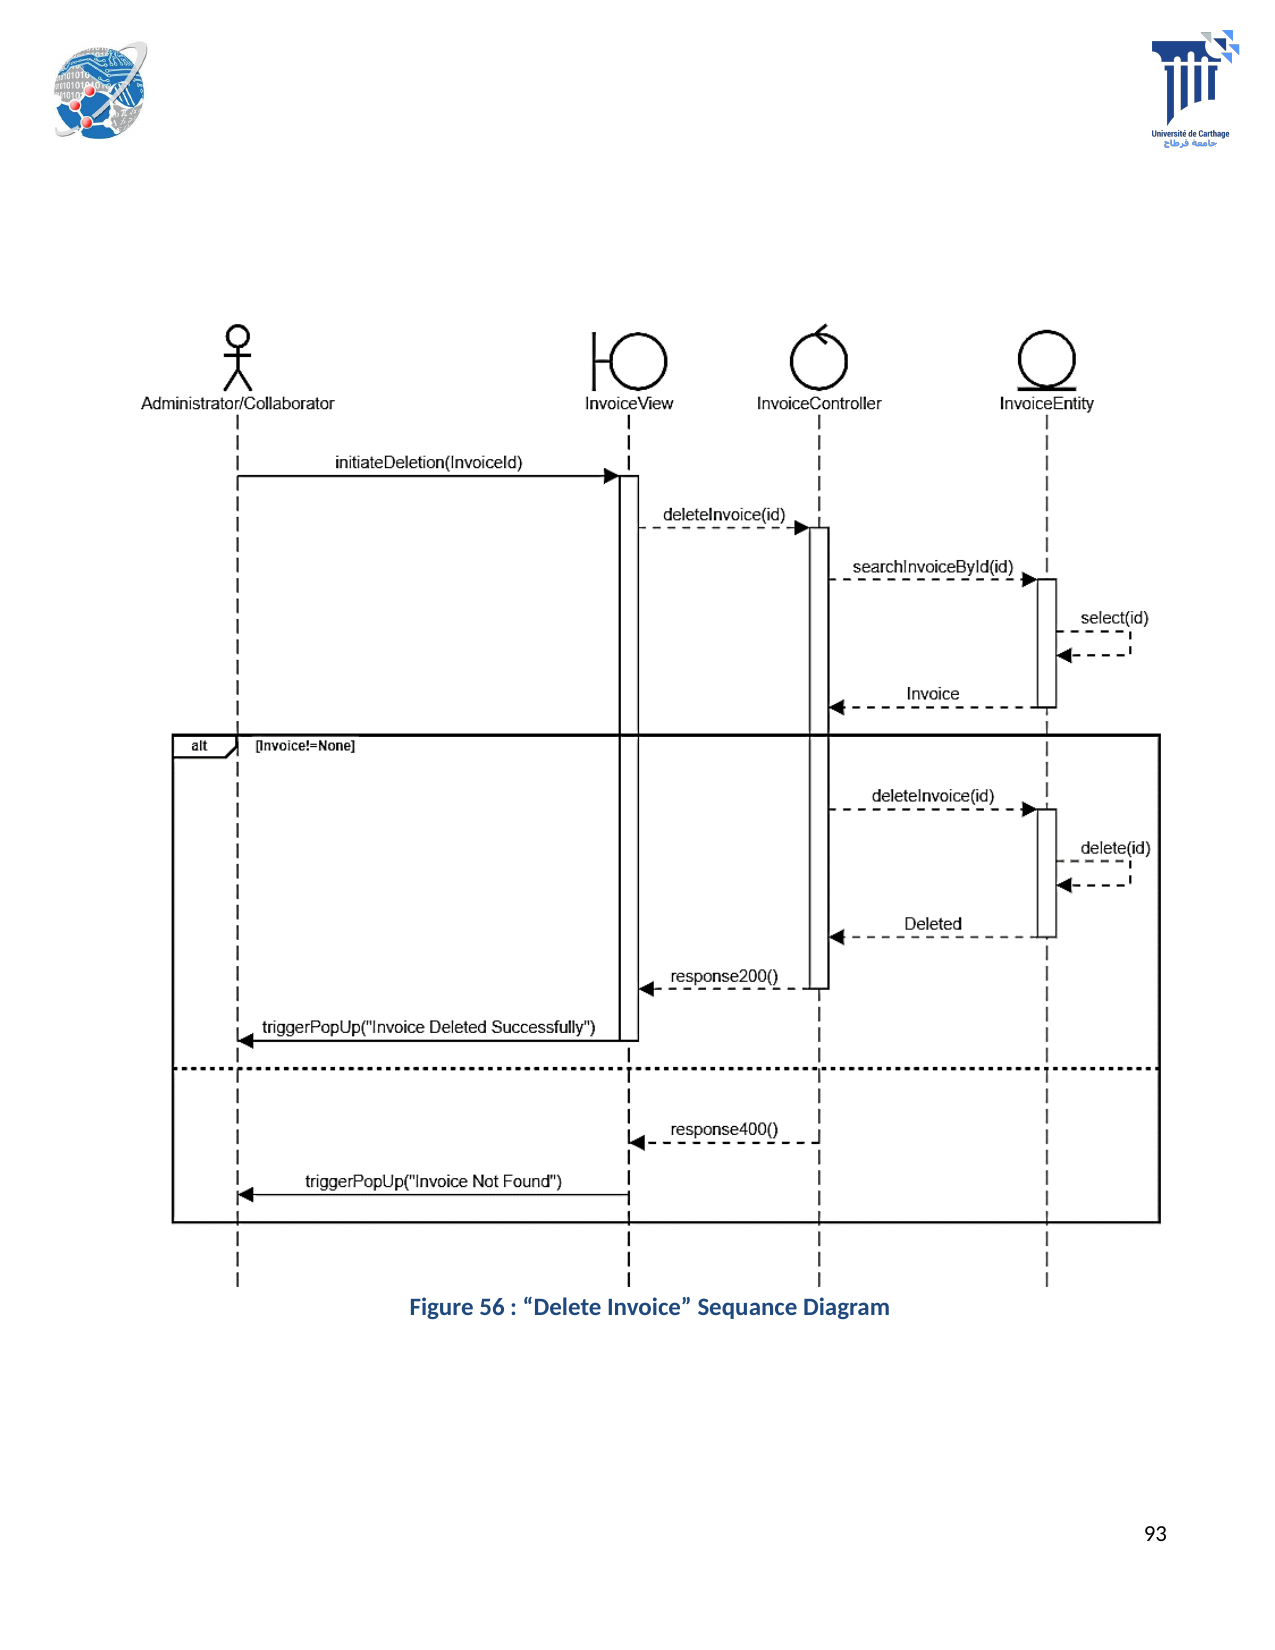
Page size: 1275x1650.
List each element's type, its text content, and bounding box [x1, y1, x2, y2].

text Figure 56 : “Delete Invoice” Sequance Diagram [133, 1291, 1167, 1321]
picture [132, 314, 1178, 1287]
picture [1142, 30, 1240, 148]
picture [51, 40, 150, 139]
